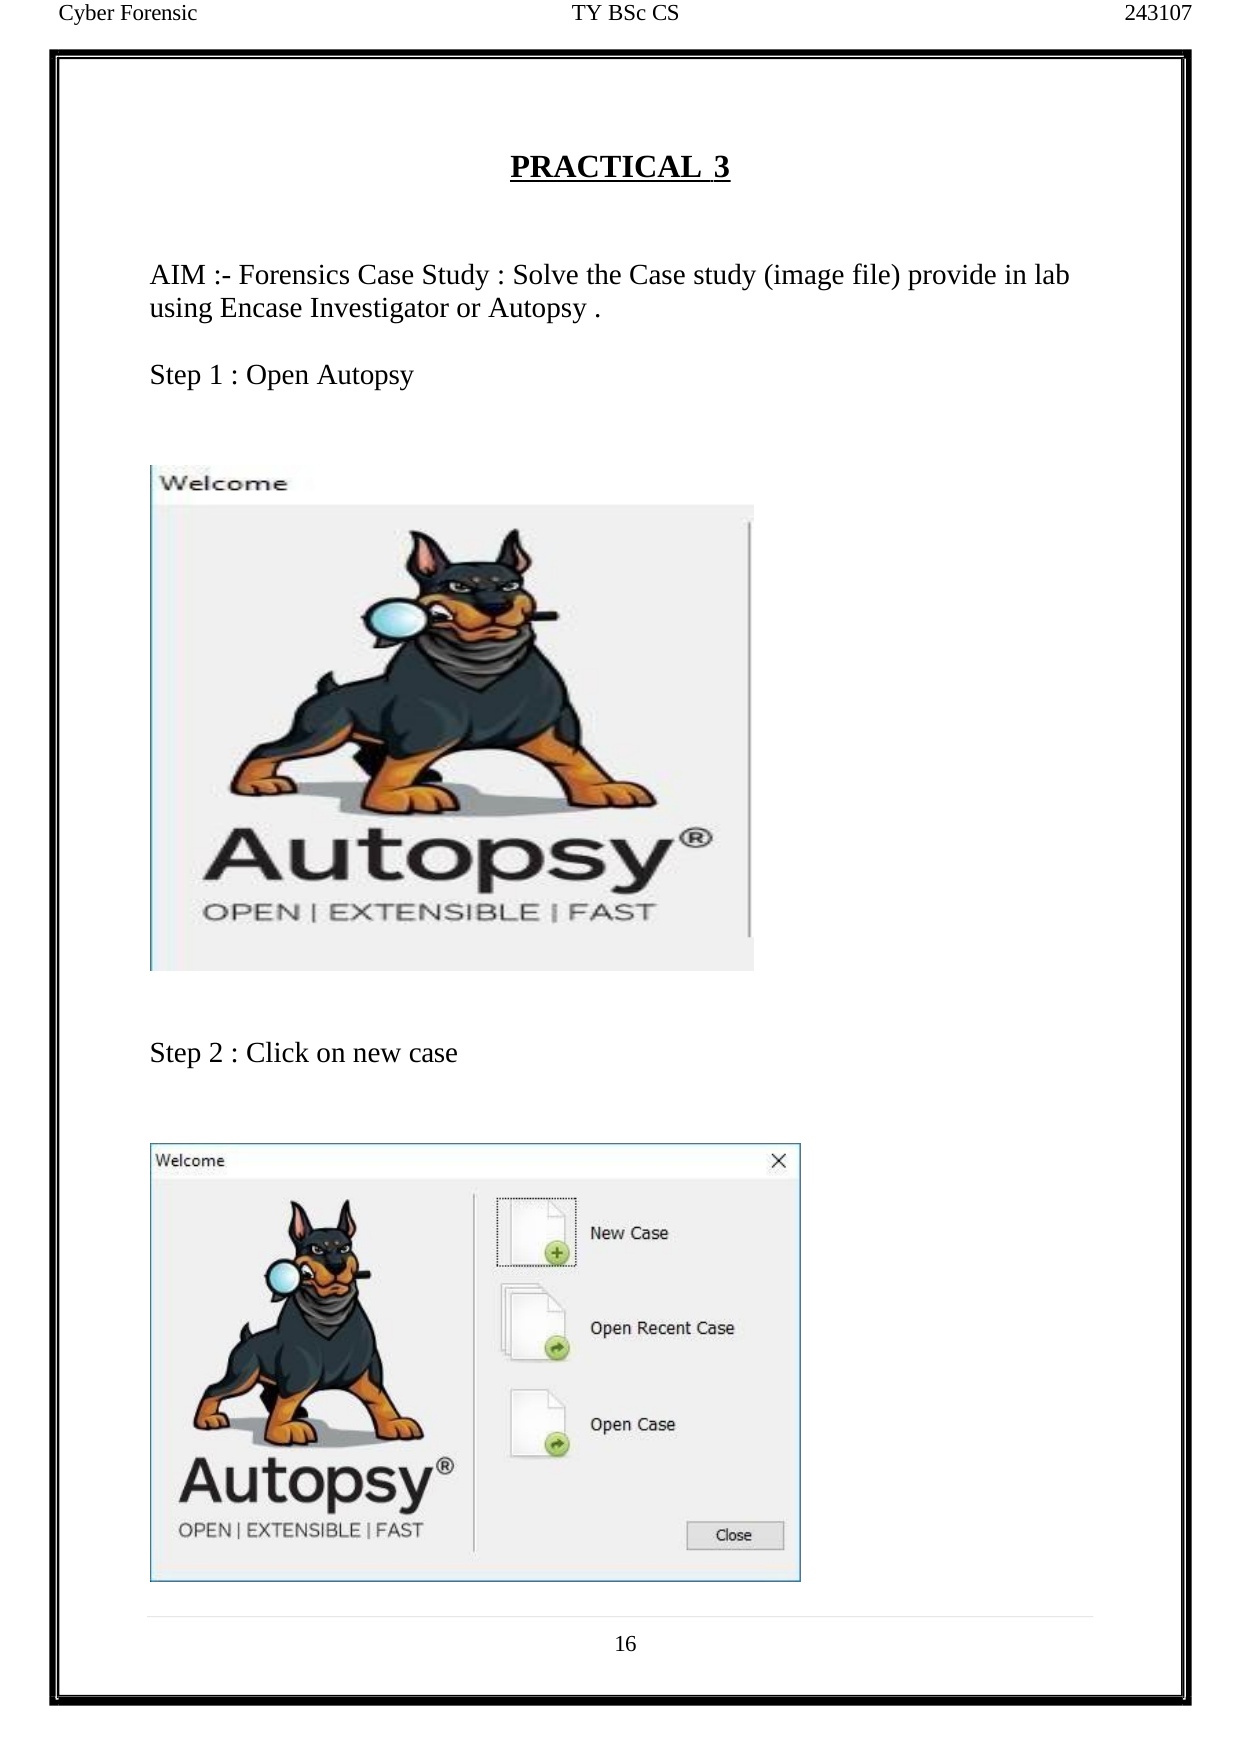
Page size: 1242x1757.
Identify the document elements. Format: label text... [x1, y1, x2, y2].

text Step 1 : Open Autopsy [149, 357, 1104, 390]
picture [150, 465, 754, 971]
text Step 2 : Click on new case [149, 1035, 1104, 1069]
picture [150, 1143, 801, 1582]
subtitle PRACTICAL 3 [137, 148, 1103, 185]
text AIM :- Forensics Case Study : Solve the Case study (image file) provide in lab using Encase Investigator or Autopsy . [149, 257, 1104, 324]
